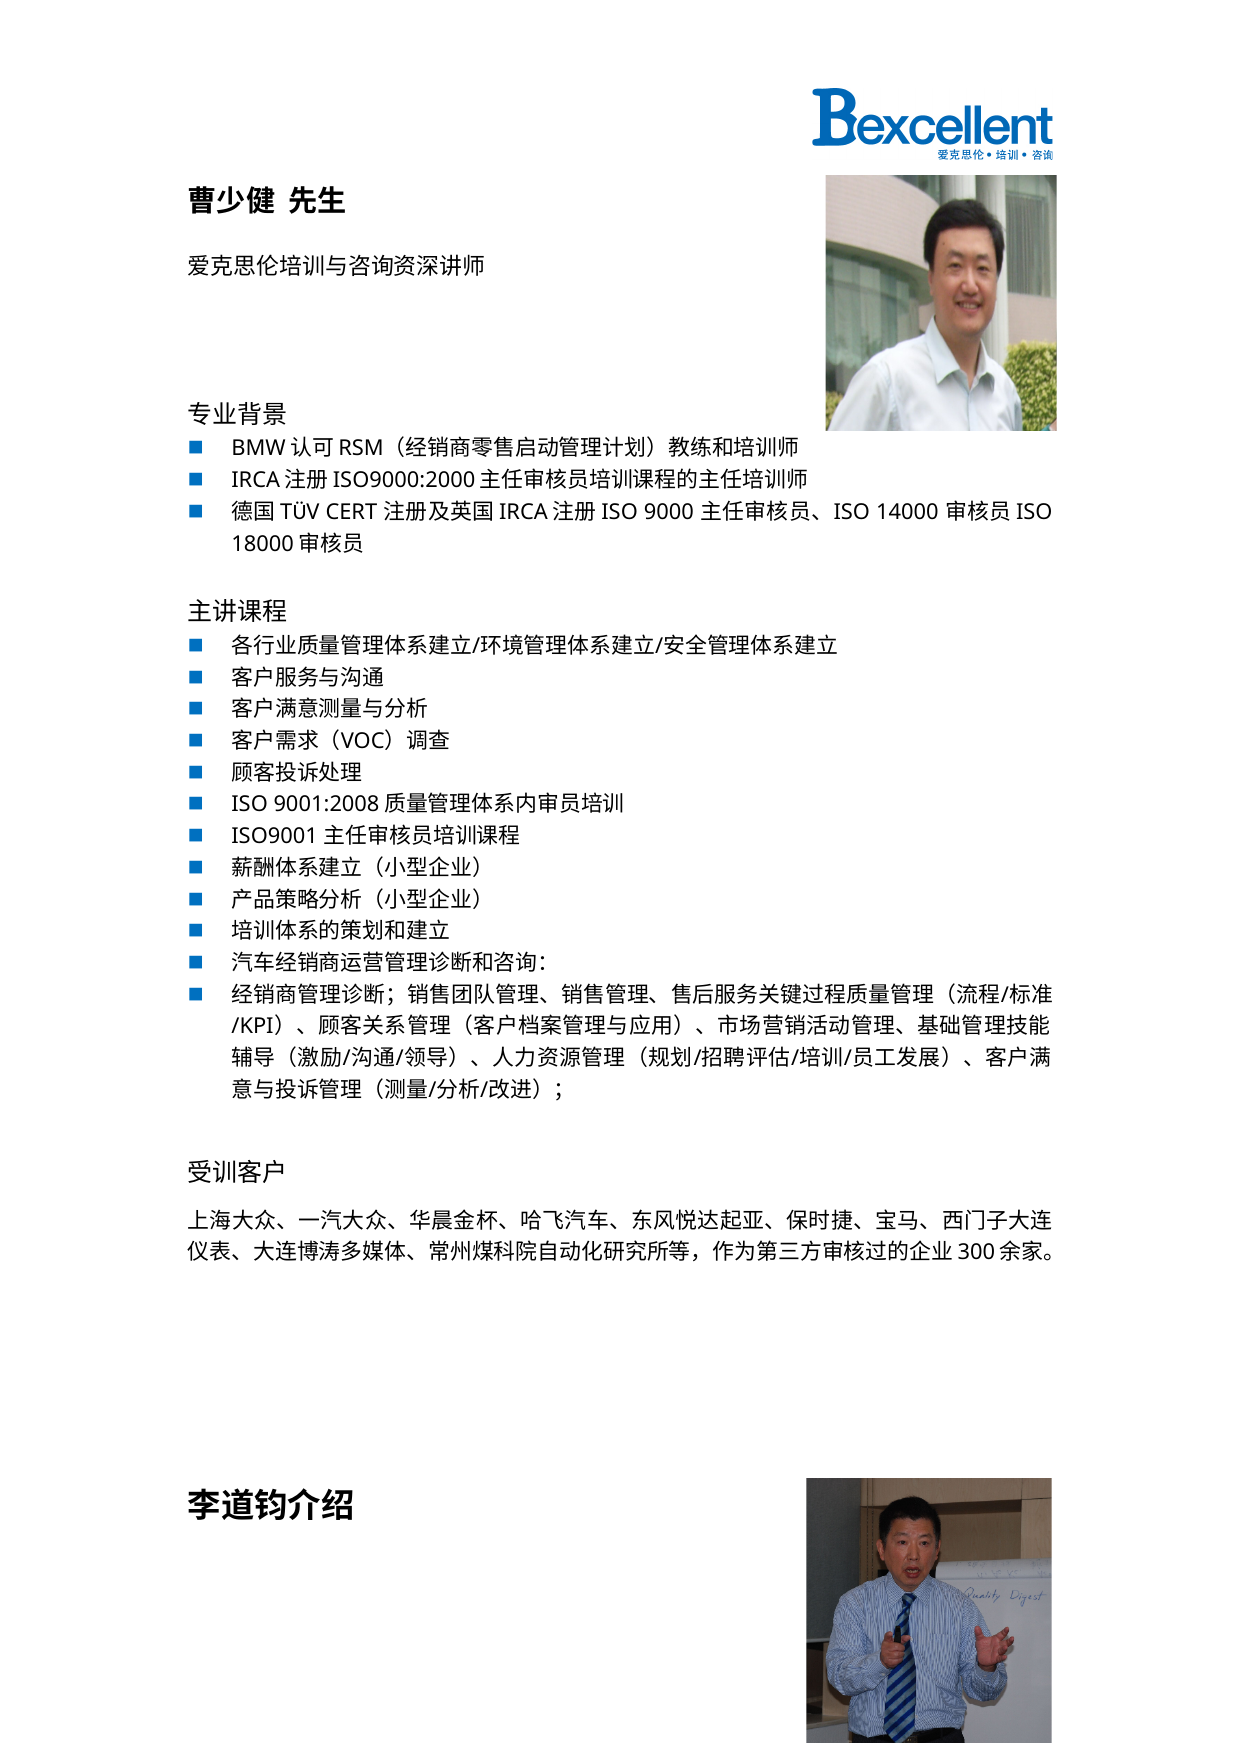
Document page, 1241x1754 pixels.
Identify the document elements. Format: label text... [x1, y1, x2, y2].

picture [804, 1478, 1052, 1742]
list 各行业质量管理体系建立/环境管理体系建立/安全管理体系建立 [187, 628, 1053, 659]
list IRCA注册ISO9000:2000主任审核员培训课程的主任培训师 [187, 462, 1053, 494]
text 爱克思伦培训与咨询资深讲师 [187, 232, 810, 297]
text 李道钧介绍 [187, 1471, 1053, 1536]
picture [825, 175, 1057, 431]
list 汽车经销商运营管理诊断和咨询： [187, 945, 1053, 977]
picture [812, 88, 1053, 160]
list 客户满意测量与分析 [187, 691, 1053, 723]
list 经销商管理诊断；销售团队管理、销售管理、售后服务关键过程质量管理（流程/标准/KPI）、顾客关系管理（客户档案管理与应用）、市场营销活动管理、基础管理技能辅导（激励/沟通/领导）、人力资源管理（规划/招聘评估/培训/员工发展）、客户满意与投诉管理（测量/分析/改进）； [187, 977, 1053, 1104]
text 上海大众、一汽大众、华晨金杯、哈飞汽车、东风悦达起亚、保时捷、宝马、西门子大连仪表、大连博涛多媒体、常州煤科院自动化研究所等，作为第三方审核过的企业300余家。 [187, 1203, 1053, 1266]
list ISO9001 主任审核员培训课程 [187, 818, 1053, 850]
list BMW认可RSM（经销商零售启动管理计划）教练和培训师 [187, 430, 1053, 462]
list 客户需求（VOC）调查 [187, 723, 1053, 755]
text 专业背景 [187, 394, 810, 430]
text 受训客户 [187, 1138, 1053, 1203]
text 主讲课程 [187, 592, 1053, 628]
list ISO 9001:2008质量管理体系内审员培训 [187, 786, 1053, 818]
list 客户服务与沟通 [187, 659, 1053, 691]
list 培训体系的策划和建立 [187, 913, 1053, 945]
list 薪酬体系建立（小型企业） [187, 850, 1053, 882]
list 德国TÜV CERT 注册及英国IRCA注册ISO 9000 主任审核员、ISO 14000 审核员ISO 18000审核员 [187, 494, 1053, 557]
list 产品策略分析（小型企业） [187, 882, 1053, 913]
text 曹少健 先生 [187, 167, 1053, 232]
list 顾客投诉处理 [187, 755, 1053, 786]
